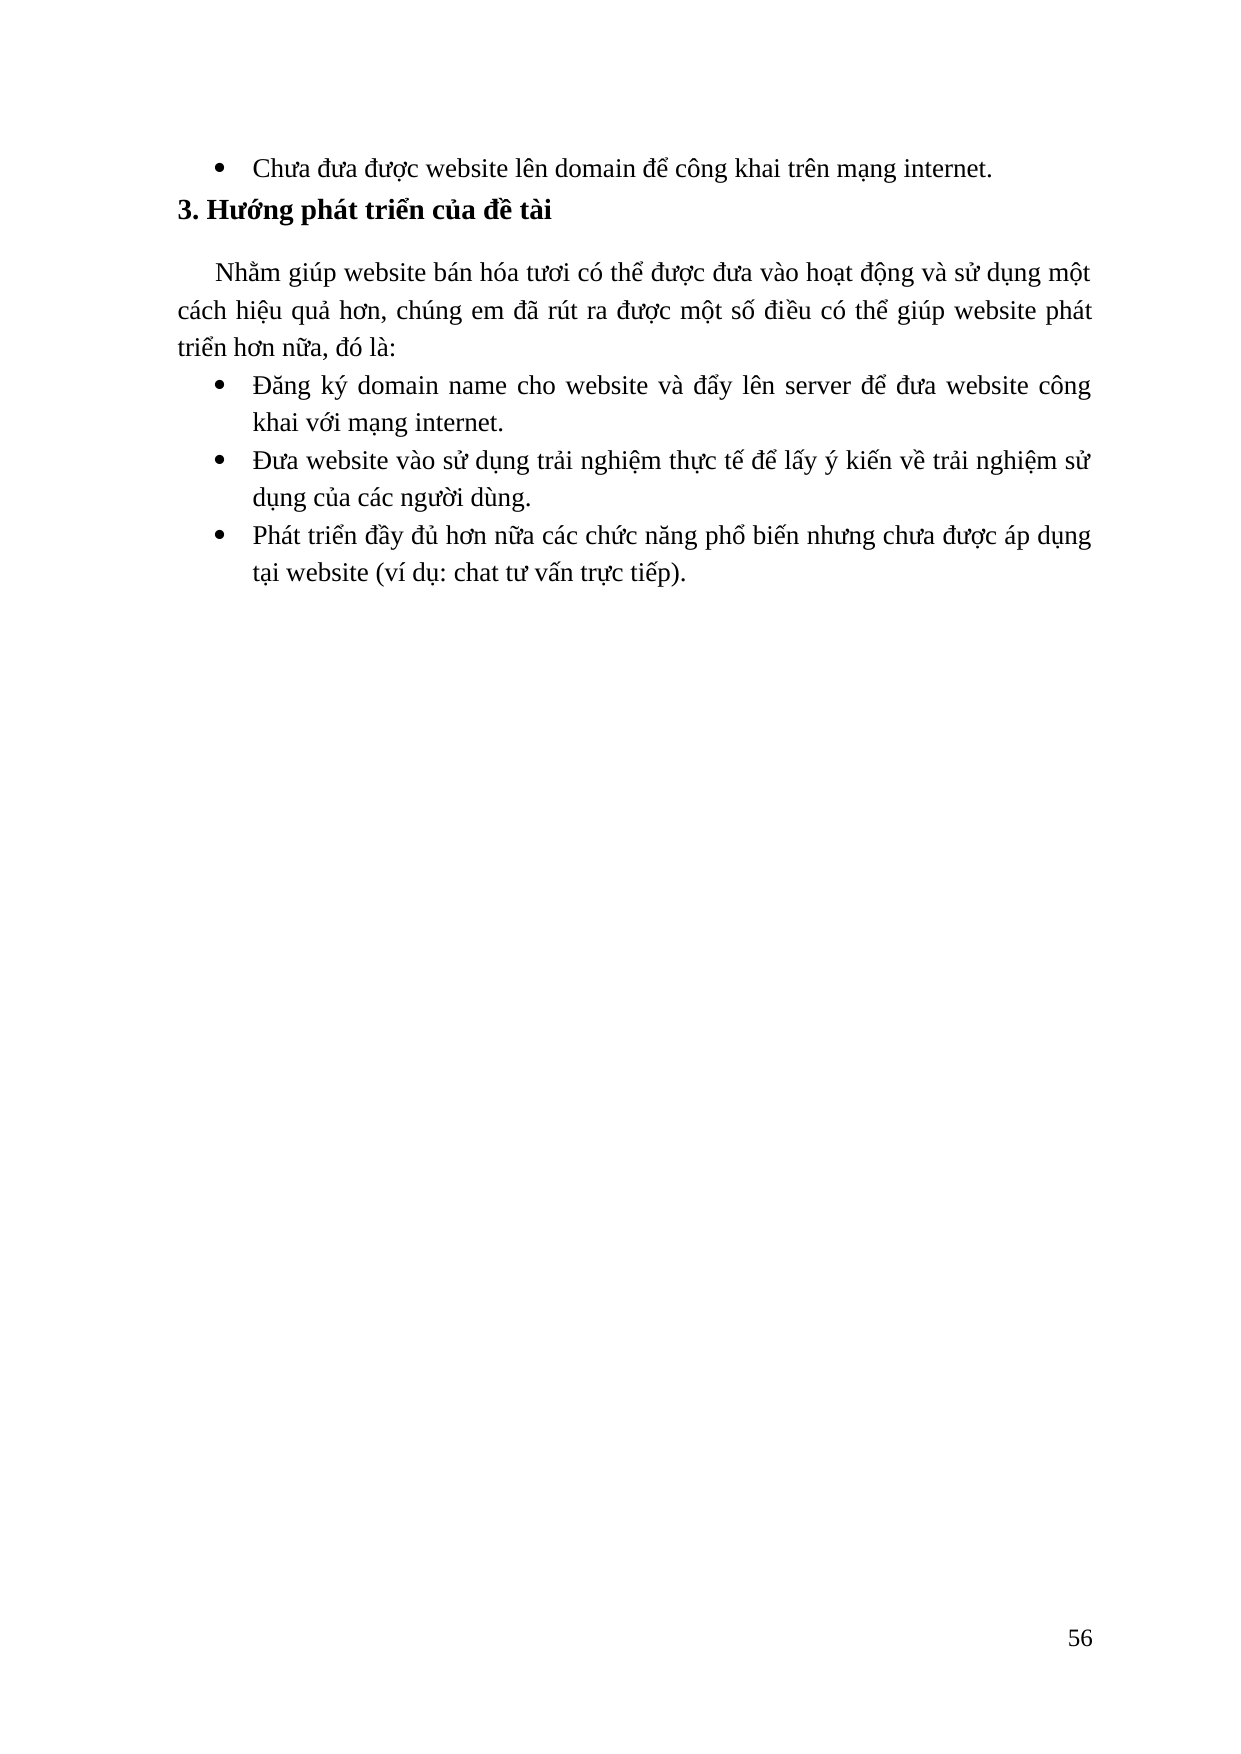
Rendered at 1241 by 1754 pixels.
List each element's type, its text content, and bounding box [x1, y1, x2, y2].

list Đưa website vào sử dụng trải nghiệm thực tế để lấy ý kiến về trải nghiệm sử dụng của các người dùng. [215, 439, 1092, 514]
list Chưa đưa được website lên domain để công khai trên mạng internet. [215, 148, 1092, 185]
list Phát triển đầy đủ hơn nữa các chức năng phổ biến nhưng chưa được áp dụng tại website (ví dụ: chat tư vấn trực tiếp). [215, 514, 1092, 589]
text 3. Hướng phát triển của đề tài [177, 189, 1092, 227]
list Đăng ký domain name cho website và đẩy lên server để đưa website công khai với mạng internet. [215, 364, 1092, 439]
text Nhằm giúp website bán hóa tươi có thể được đưa vào hoạt động và sử dụng một cách hiệu quả hơn, chúng em đã rút ra được một số điều có thể giúp website phát triển hơn nữa, đó là: [177, 252, 1092, 364]
